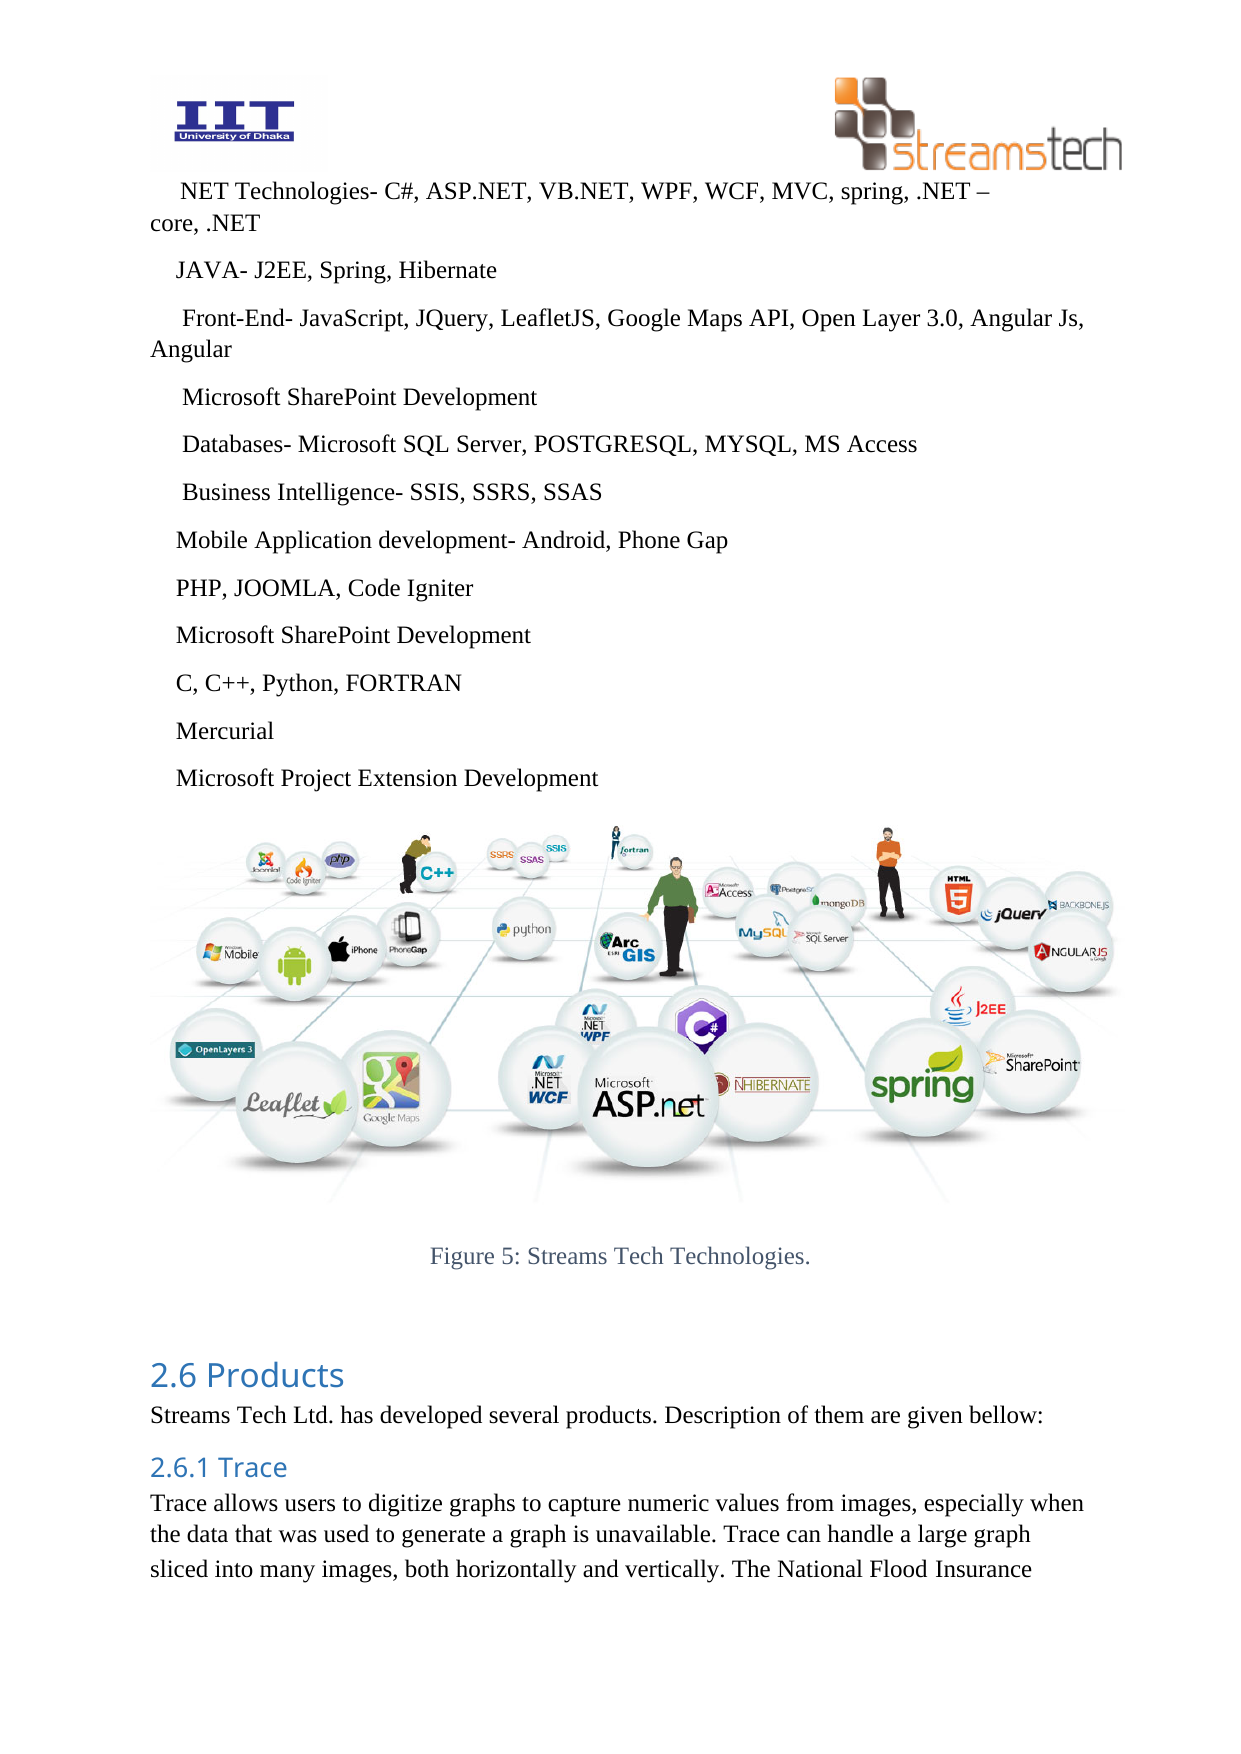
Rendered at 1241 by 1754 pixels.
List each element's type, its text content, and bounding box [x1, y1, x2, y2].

text  Microsoft Project Extension Development [150, 763, 1090, 792]
text  PHP, JOOMLA, Code Igniter [150, 573, 1090, 601]
text  Microsoft SharePoint Development [150, 382, 1090, 411]
picture [831, 76, 1125, 172]
subtitle 2.6.1 Trace [150, 1448, 1090, 1485]
text  NET Technologies- C#, ASP.NET, VB.NET, WPF, WCF, MVC, spring, .NET –core, .NET [150, 172, 1090, 236]
text Figure 5: Streams Tech Technologies. [150, 1241, 1090, 1269]
text  JAVA- J2EE, Spring, Hibernate [150, 255, 1090, 284]
text  C, C++, Python, FORTRAN [150, 668, 1090, 697]
text  Microsoft SharePoint Development [150, 620, 1090, 649]
text  Front-End- JavaScript, JQuery, LeafletJS, Google Maps API, Open Layer 3.0, Angular Js, Angular [150, 303, 1090, 363]
text  Mobile Application development- Android, Phone Gap [150, 525, 1090, 554]
text Streams Tech Ltd. has developed several products. Description of them are given bellow: [150, 1401, 1090, 1429]
picture [150, 811, 1125, 1222]
picture [150, 75, 329, 172]
text  Mercurial [150, 716, 1090, 744]
text Trace allows users to digitize graphs to capture numeric values from images, especially when the data that was used to generate a graph is unavailable. Trace can handle a large graph sliced into many images, both horizontally and vertically. The National Flood Insurance [150, 1488, 1090, 1584]
text  Business Intelligence- SSIS, SSRS, SSAS [150, 477, 1090, 506]
subtitle 2.6 Products [150, 1352, 1090, 1397]
text  Databases- Microsoft SQL Server, POSTGRESQL, MYSQL, MS Access [150, 429, 1090, 458]
